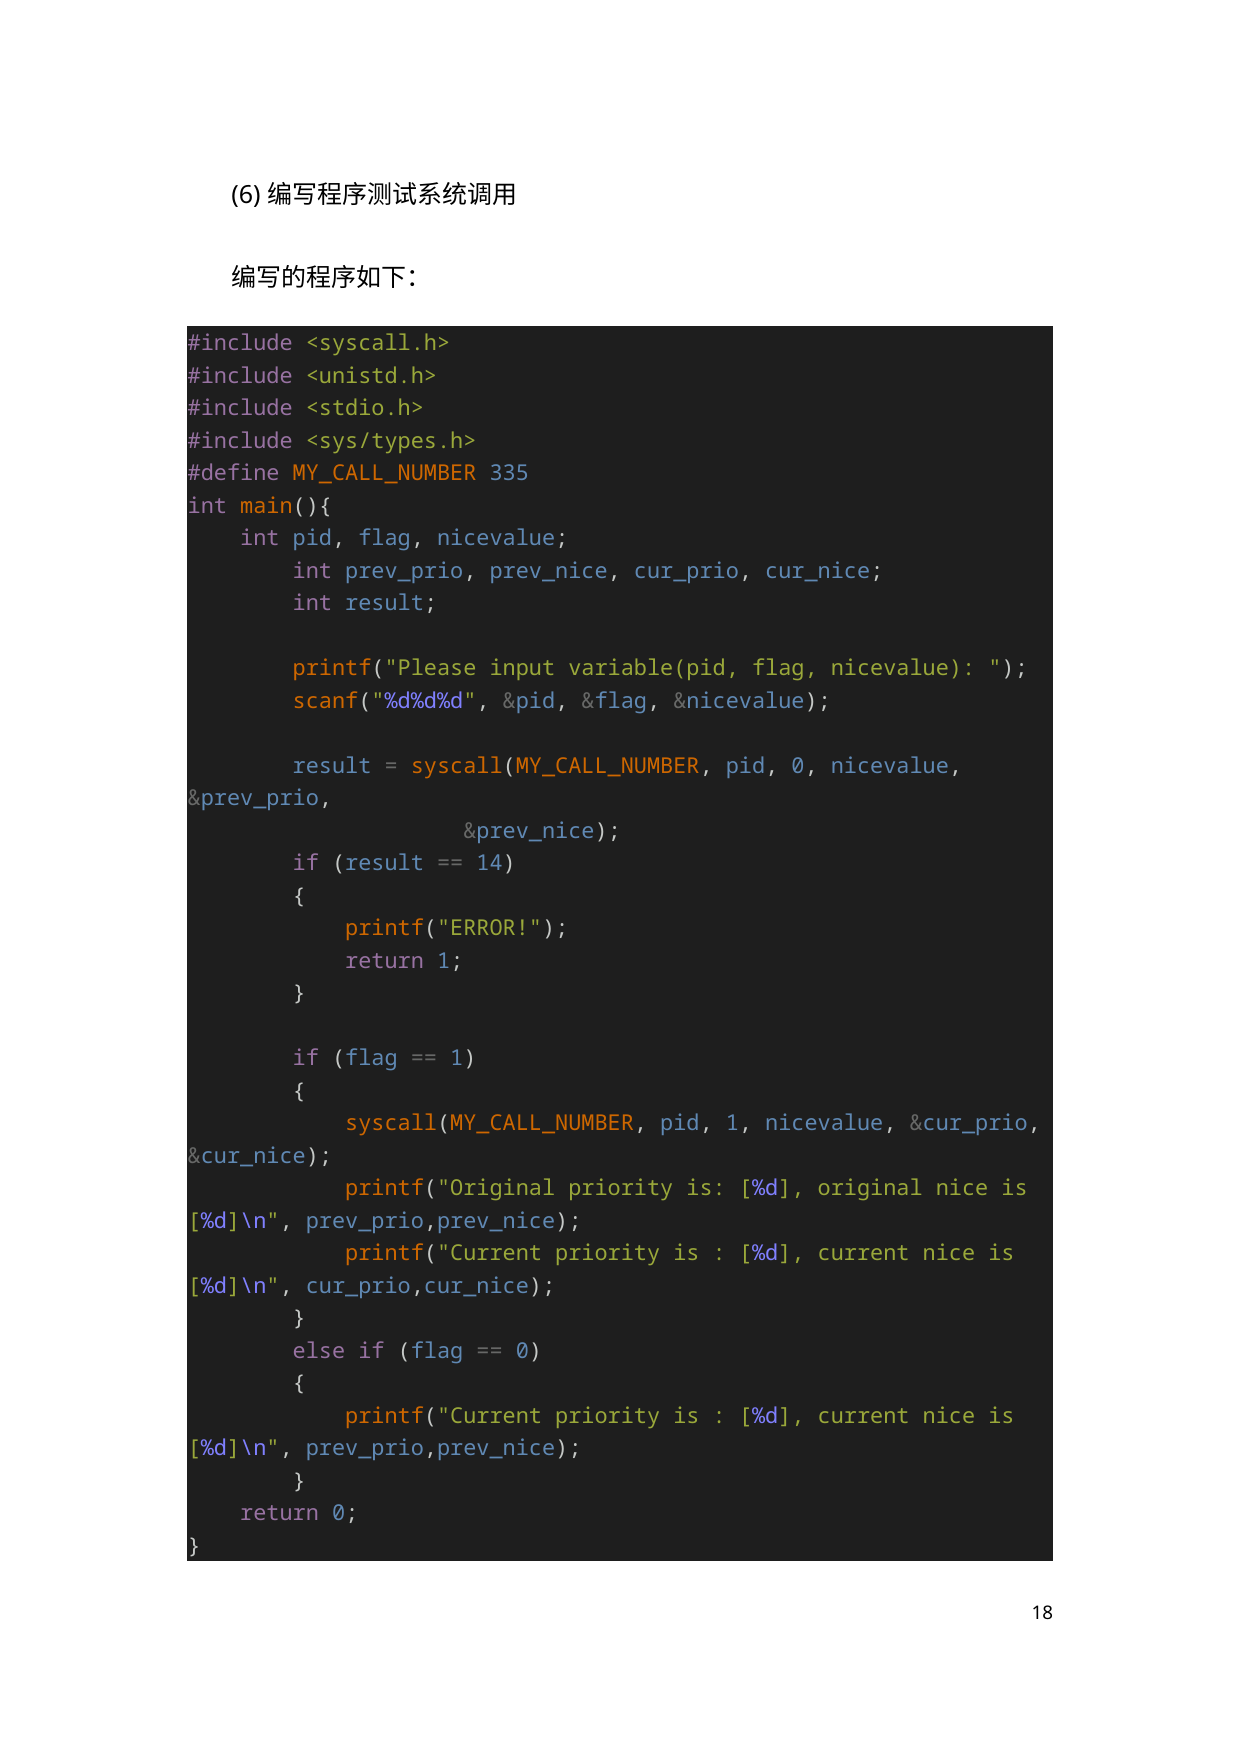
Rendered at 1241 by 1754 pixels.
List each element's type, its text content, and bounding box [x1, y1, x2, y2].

text } [187, 1528, 1053, 1561]
text if (flag == 1) [187, 1041, 1053, 1073]
text printf("Original priority is: [%d], original nice is [%d]\n", prev_prio,prev_nice); [187, 1171, 1053, 1236]
text if (result == 14) [187, 846, 1053, 878]
text result = syscall(MY_CALL_NUMBER, pid, 0, nicevalue, &prev_prio, [187, 748, 1053, 813]
text #define MY_CALL_NUMBER 335 [187, 456, 1053, 488]
text #include <stdio.h> [187, 391, 1053, 423]
text } [187, 1463, 1053, 1496]
text else if (flag == 0) [187, 1333, 1053, 1366]
text syscall(MY_CALL_NUMBER, pid, 1, nicevalue, &cur_prio, &cur_nice); [187, 1106, 1053, 1171]
text &prev_nice); [187, 813, 1053, 846]
text (6) 编写程序测试系统调用 [187, 160, 1053, 225]
text scanf("%d%d%d", &pid, &flag, &nicevalue); [187, 683, 1053, 716]
text int result; [187, 586, 1053, 618]
text int pid, flag, nicevalue; [187, 521, 1053, 553]
text printf("Please input variable(pid, flag, nicevalue): "); [187, 651, 1053, 683]
text #include <syscall.h> [187, 326, 1053, 358]
text { [187, 1366, 1053, 1398]
text return 1; [187, 943, 1053, 976]
text int prev_prio, prev_nice, cur_prio, cur_nice; [187, 553, 1053, 586]
text { [187, 878, 1053, 911]
text int main(){ [187, 488, 1053, 521]
text #include <sys/types.h> [187, 423, 1053, 456]
text #include <unistd.h> [187, 358, 1053, 391]
text return 0; [187, 1496, 1053, 1528]
text } [187, 976, 1053, 1008]
text 编写的程序如下： [187, 243, 1053, 308]
text { [187, 1073, 1053, 1106]
text printf("Current priority is : [%d], current nice is [%d]\n", cur_prio,cur_nice); [187, 1236, 1053, 1301]
text } [187, 1301, 1053, 1333]
text printf("Current priority is : [%d], current nice is [%d]\n", prev_prio,prev_nice); [187, 1398, 1053, 1463]
text printf("ERROR!"); [187, 911, 1053, 943]
